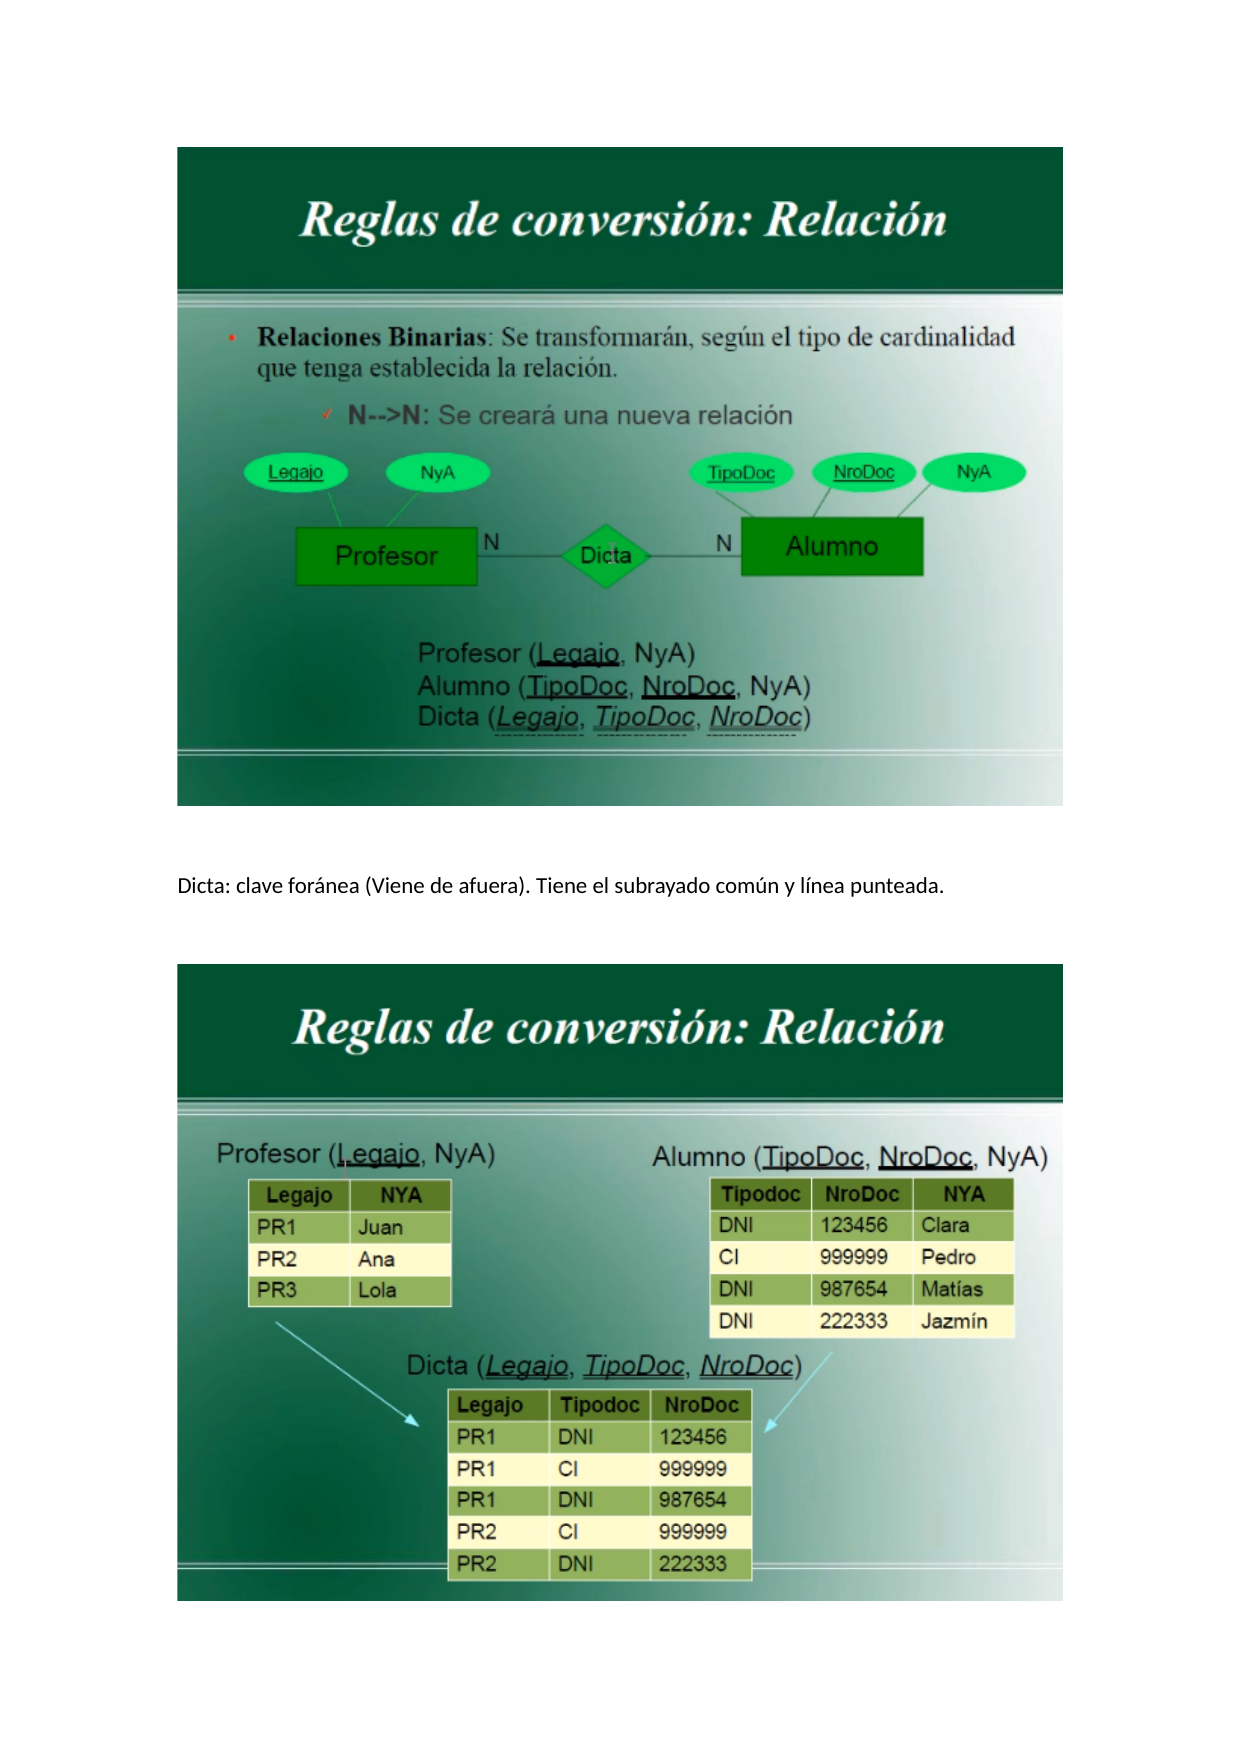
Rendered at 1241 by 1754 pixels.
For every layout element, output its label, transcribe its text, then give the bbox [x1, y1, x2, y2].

picture [177, 964, 1063, 1601]
picture [177, 147, 1063, 806]
text Dicta: clave foránea (Viene de afuera). Tiene el subrayado común y línea punteada. [177, 871, 1063, 899]
